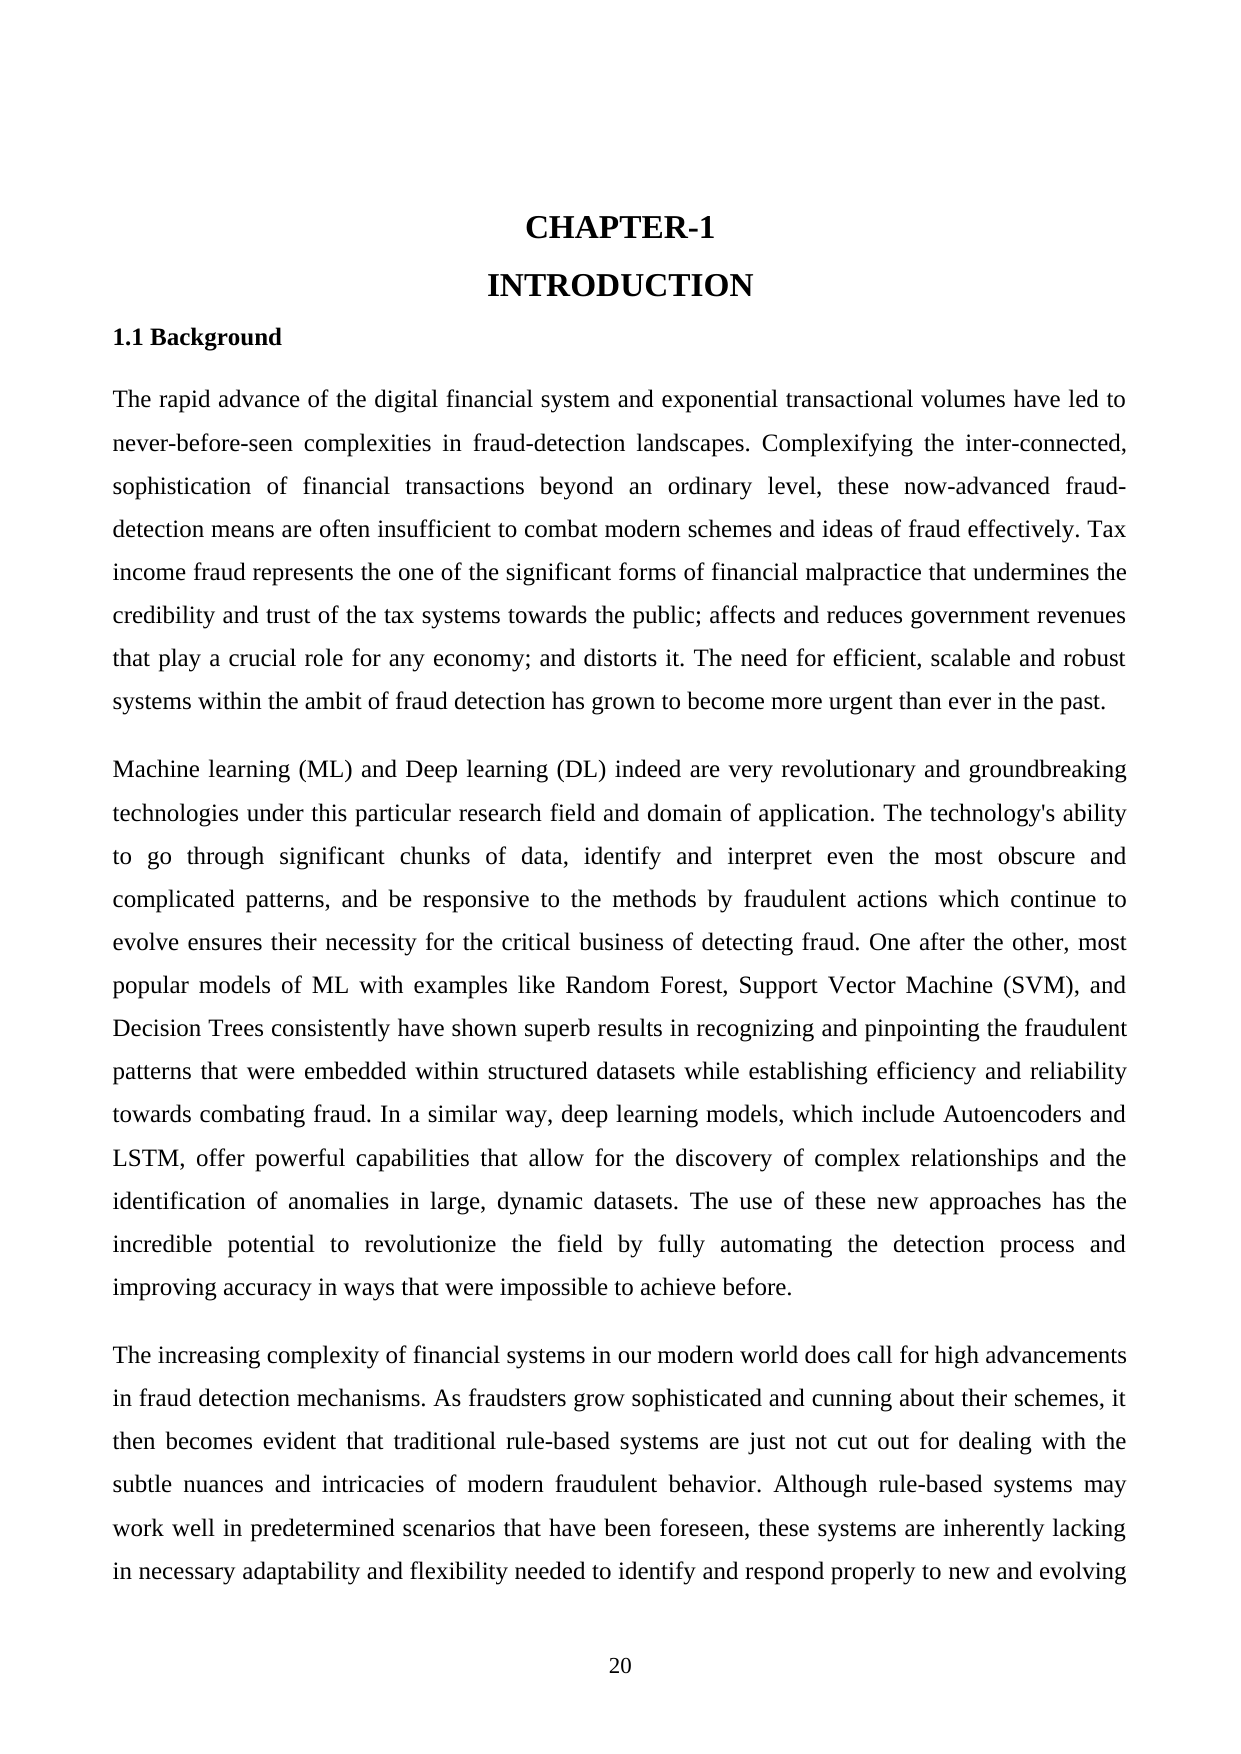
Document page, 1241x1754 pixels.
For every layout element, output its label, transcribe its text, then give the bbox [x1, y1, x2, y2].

text The rapid advance of the digital financial system and exponential transactional volumes have led to never-before-seen complexities in fraud-detection landscapes. Complexifying the inter-connected, sophistication of financial transactions beyond an ordinary level, these now-advanced fraud-detection means are often insufficient to combat modern schemes and ideas of fraud effectively. Tax income fraud represents the one of the significant forms of financial malpractice that undermines the credibility and trust of the tax systems towards the public; affects and reduces government revenues that play a crucial role for any economy; and distorts it. The need for efficient, scalable and robust systems within the ambit of fraud detection has grown to become more urgent than ever in the past. [112, 384, 1128, 715]
subtitle 1.1 Background [112, 322, 1128, 351]
text INTRODUCTION [112, 265, 1128, 303]
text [112, 1340, 1128, 1584]
text CHAPTER-1 [112, 207, 1128, 246]
text Machine learning (ML) and Deep learning (DL) indeed are very revolutionary and groundbreaking technologies under this particular research field and domain of application. The technology's ability to go through significant chunks of data, identify and interpret even the most obscure and complicated patterns, and be responsive to the methods by fraudulent actions which continue to evolve ensures their necessity for the critical business of detecting fraud. One after the other, most popular models of ML with examples like Random Forest, Support Vector Machine (SVM), and Decision Trees consistently have shown superb results in recognizing and pinpointing the fraudulent patterns that were embedded within structured datasets while establishing efficiency and reliability towards combating fraud. In a similar way, deep learning models, which include Autoencoders and LSTM, offer powerful capabilities that allow for the discovery of complex relationships and the identification of anomalies in large, dynamic datasets. The use of these new approaches has the incredible potential to revolutionize the field by fully automating the detection process and improving accuracy in ways that were impossible to achieve before. [112, 754, 1128, 1301]
